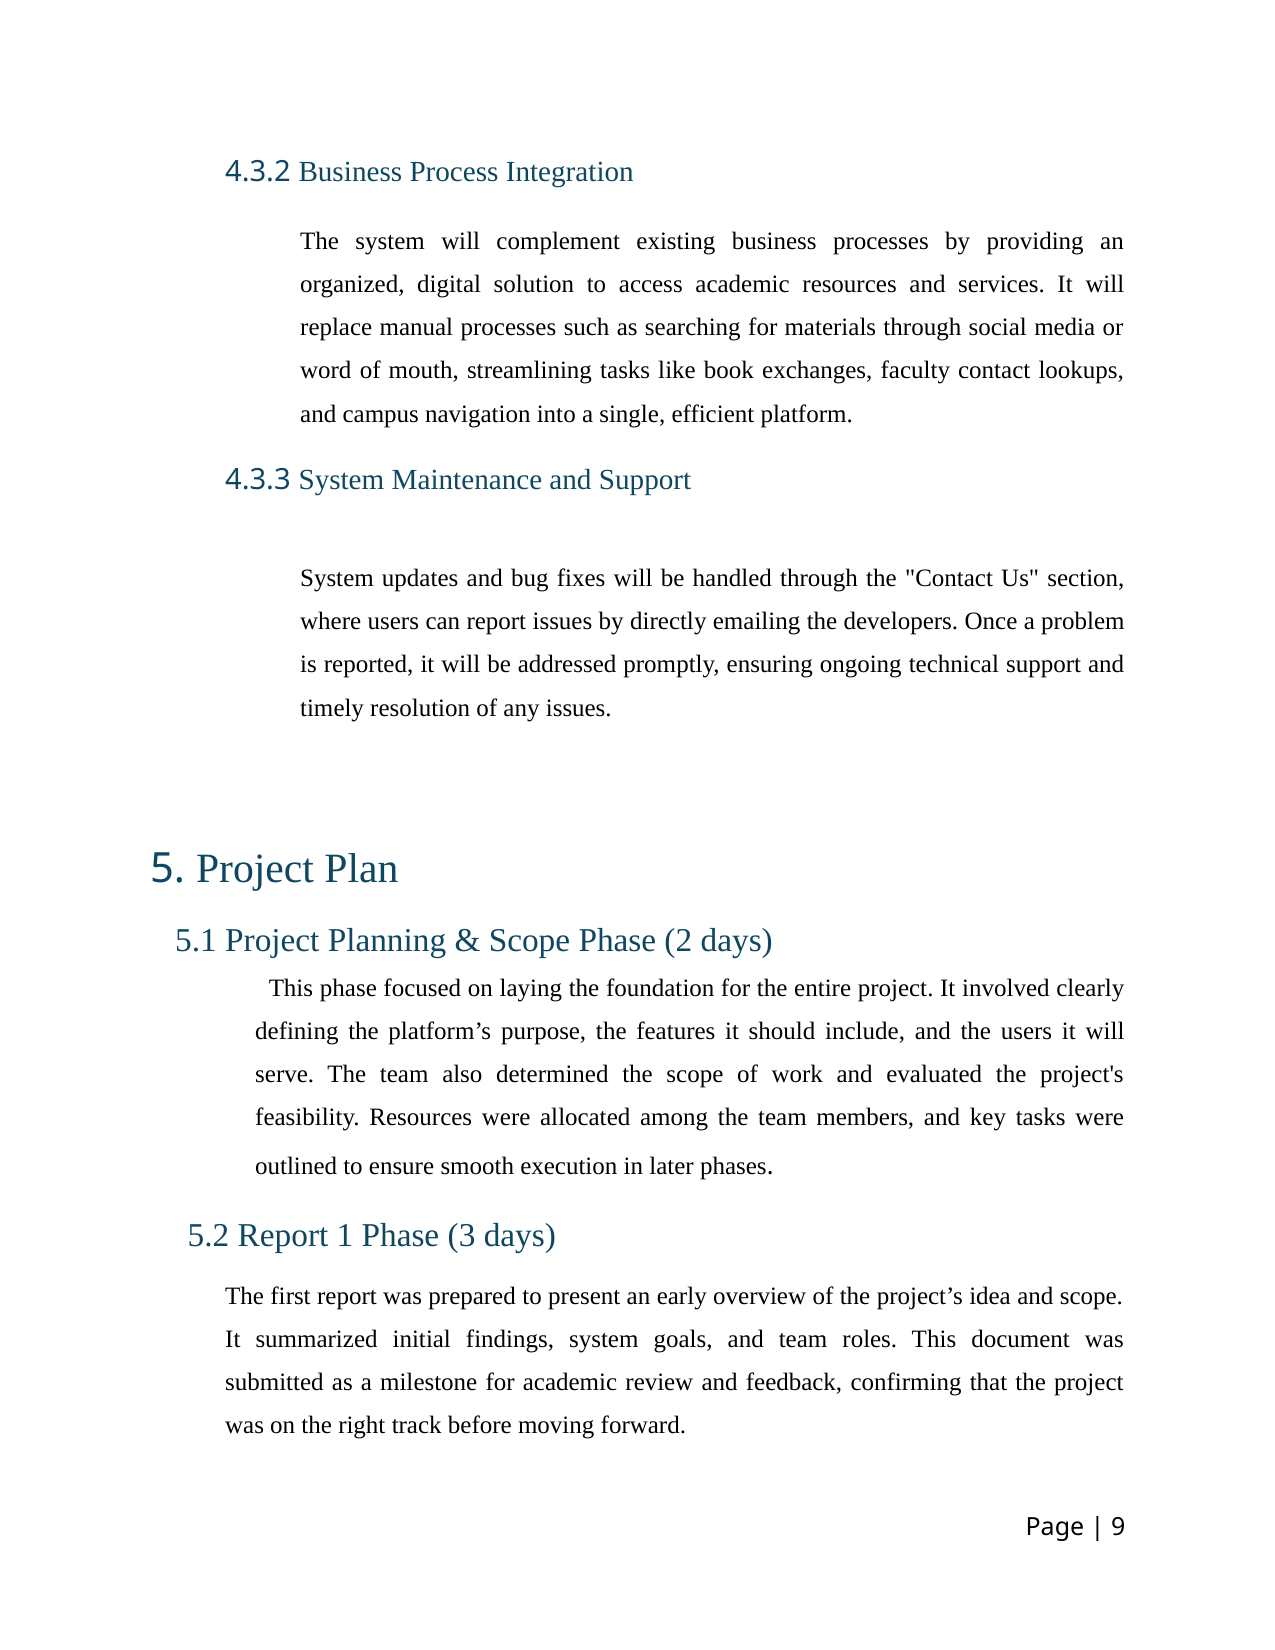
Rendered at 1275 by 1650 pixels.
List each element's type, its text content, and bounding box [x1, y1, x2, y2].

subtitle 5.1 Project Planning & Scope Phase (2 days) [150, 920, 1125, 958]
text The first report was prepared to present an early overview of the project’s idea and scope. It summarized initial findings, system goals, and team roles. This document was submitted as a milestone for academic review and feedback, confirming that the project was on the right track before moving forward. [225, 1281, 1125, 1439]
subtitle 5. Project Plan [150, 838, 1125, 895]
text 4.3.3 System Maintenance and Support [150, 458, 1125, 498]
text System updates and bug fixes will be handled through the "Contact Us" section, where users can report issues by directly emailing the developers. Once a problem is reported, it will be addressed promptly, ensuring ongoing technical support and timely resolution of any issues. [300, 515, 1125, 721]
text The system will complement existing business processes by providing an organized, digital solution to access academic resources and services. It will replace manual processes such as searching for materials through social media or word of mouth, streamlining tasks like book exchanges, faculty contact lookups, and campus navigation into a single, efficient platform. [300, 226, 1125, 427]
subtitle 5.2 Report 1 Phase (3 days) [187, 1215, 1125, 1254]
text 4.3.2 Business Process Integration [150, 150, 1125, 190]
text This phase focused on laying the foundation for the entire project. It involved clearly defining the platform’s purpose, the features it should include, and the users it will serve. The team also determined the scope of work and evaluated the project's feasibility. Resources were allocated among the team members, and key tasks were outlined to ensure smooth execution in later phases. [255, 973, 1125, 1182]
